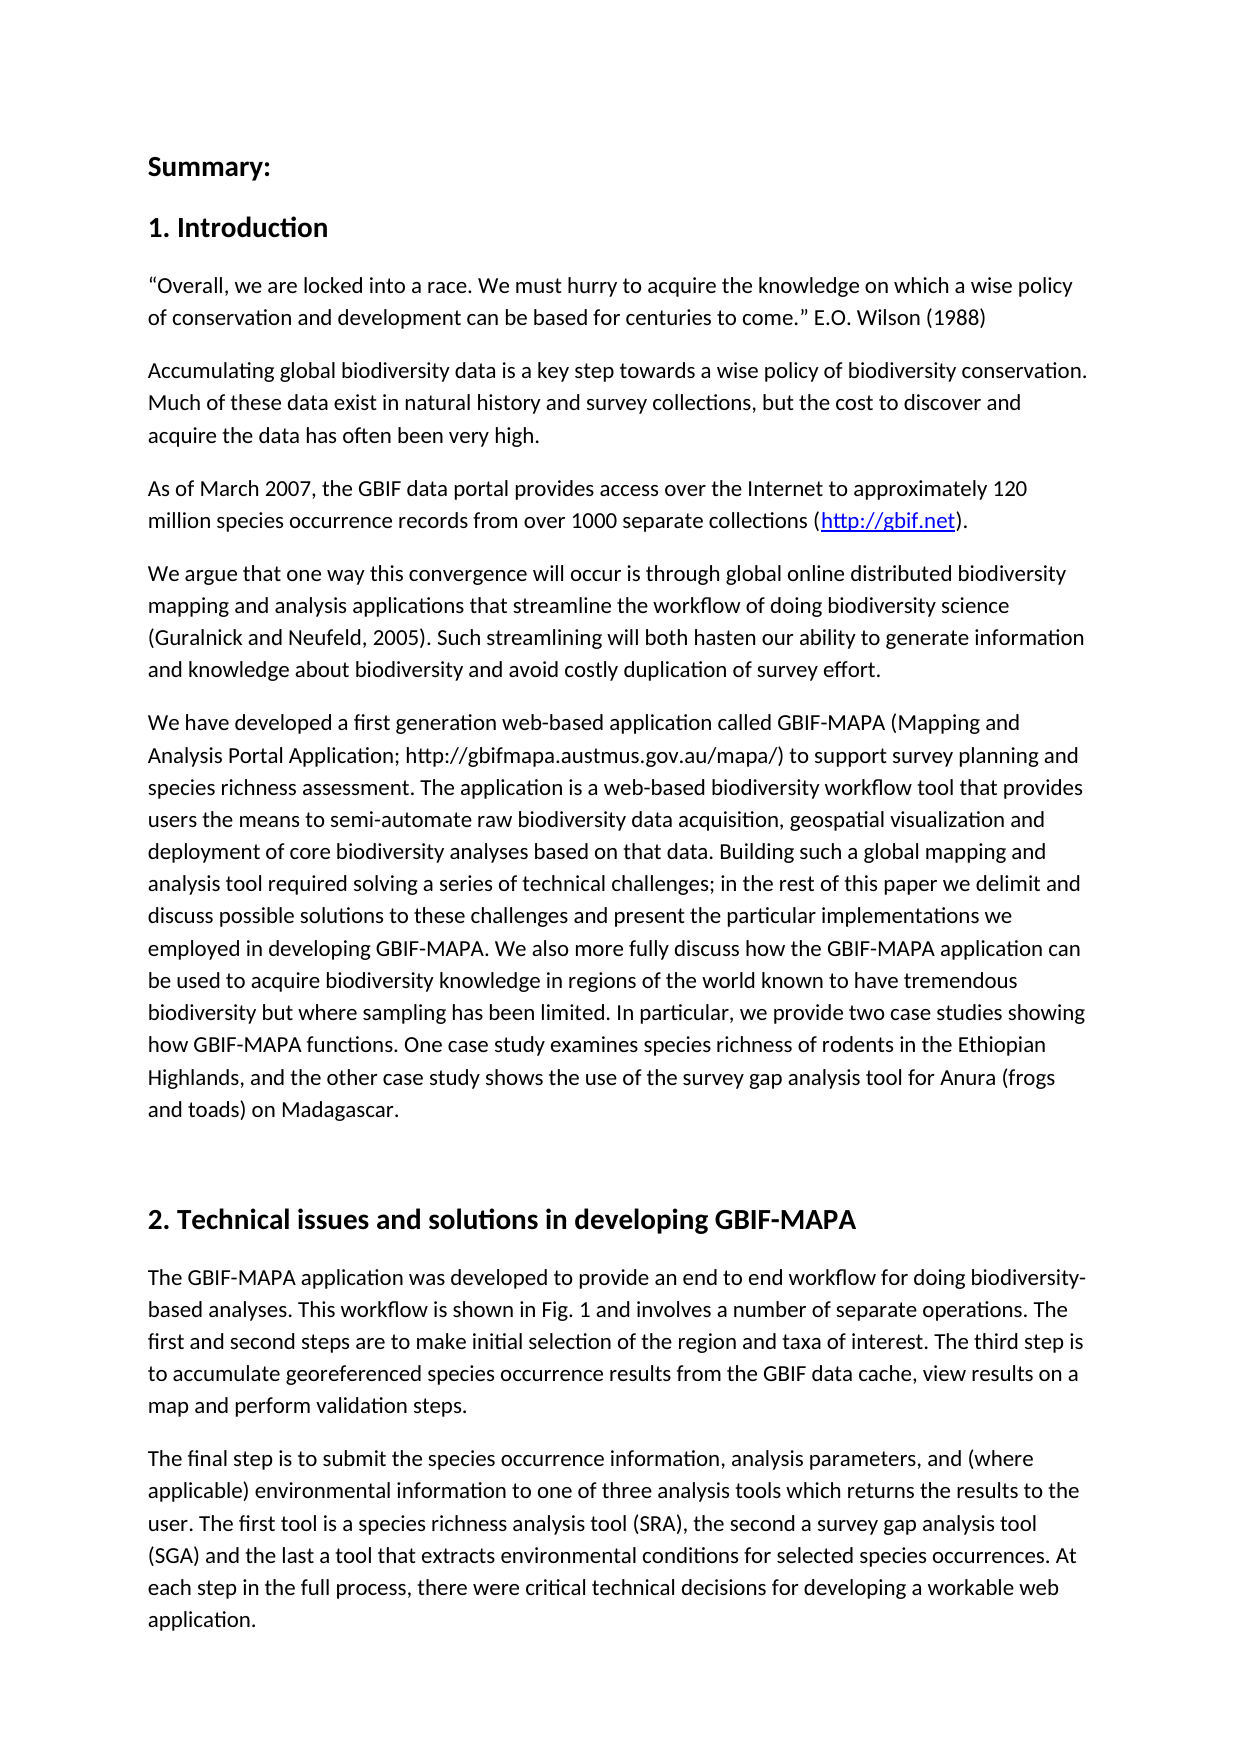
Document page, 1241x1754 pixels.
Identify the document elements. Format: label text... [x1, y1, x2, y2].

text Accumulating global biodiversity data is a key step towards a wise policy of biodiversity conservation. Much of these data exist in natural history and survey collections, but the cost to discover and acquire the data has often been very high. [148, 356, 1093, 449]
text 1. Introduction [148, 209, 1093, 245]
text As of March 2007, the GBIF data portal provides access over the Internet to approximately 120 million species occurrence records from over 1000 separate collections (http://gbif.net). [148, 474, 1093, 534]
text We argue that one way this convergence will occur is through global online distributed biodiversity mapping and analysis applications that streamline the workflow of doing biodiversity science (Guralnick and Neufeld, 2005). Such streamlining will both hasten our ability to generate information and knowledge about biodiversity and avoid costly duplication of survey effort. [148, 559, 1093, 683]
text “Overall, we are locked into a race. We must hurry to acquire the knowledge on which a wise policy of conservation and development can be based for centuries to come.” E.O. Wilson (1988) [148, 271, 1093, 331]
text 2. Technical issues and solutions in developing GBIF-MAPA [148, 1201, 1093, 1236]
text We have developed a first generation web-based application called GBIF-MAPA (Mapping and Analysis Portal Application; http://gbifmapa.austmus.gov.au/mapa/) to support survey planning and species richness assessment. The application is a web-based biodiversity workflow tool that provides users the means to semi-automate raw biodiversity data acquisition, geospatial visualization and deployment of core biodiversity analyses based on that data. Building such a global mapping and analysis tool required solving a series of technical challenges; in the rest of this paper we delimit and discuss possible solutions to these challenges and present the particular implementations we employed in developing GBIF-MAPA. We also more fully discuss how the GBIF-MAPA application can be used to acquire biodiversity knowledge in regions of the world known to have tremendous biodiversity but where sampling has been limited. In particular, we provide two case studies showing how GBIF-MAPA functions. One case study examines species richness of rodents in the Ethiopian Highlands, and the other case study shows the use of the survey gap analysis tool for Anura (frogs and toads) on Madagascar. [148, 708, 1093, 1123]
text The final step is to submit the species occurrence information, analysis parameters, and (where applicable) environmental information to one of three analysis tools which returns the results to the user. The first tool is a species richness analysis tool (SRA), the second a survey gap analysis tool (SGA) and the last a tool that extracts environmental conditions for selected species occurrences. At each step in the full process, there were critical technical decisions for developing a workable web application. [148, 1444, 1093, 1633]
text The GBIF-MAPA application was developed to provide an end to end workflow for doing biodiversity-based analyses. This workflow is shown in Fig. 1 and involves a number of separate operations. The first and second steps are to make initial selection of the region and taxa of interest. The third step is to accumulate georeferenced species occurrence results from the GBIF data cache, view results on a map and perform validation steps. [148, 1263, 1093, 1419]
text Summary: [148, 148, 1093, 183]
